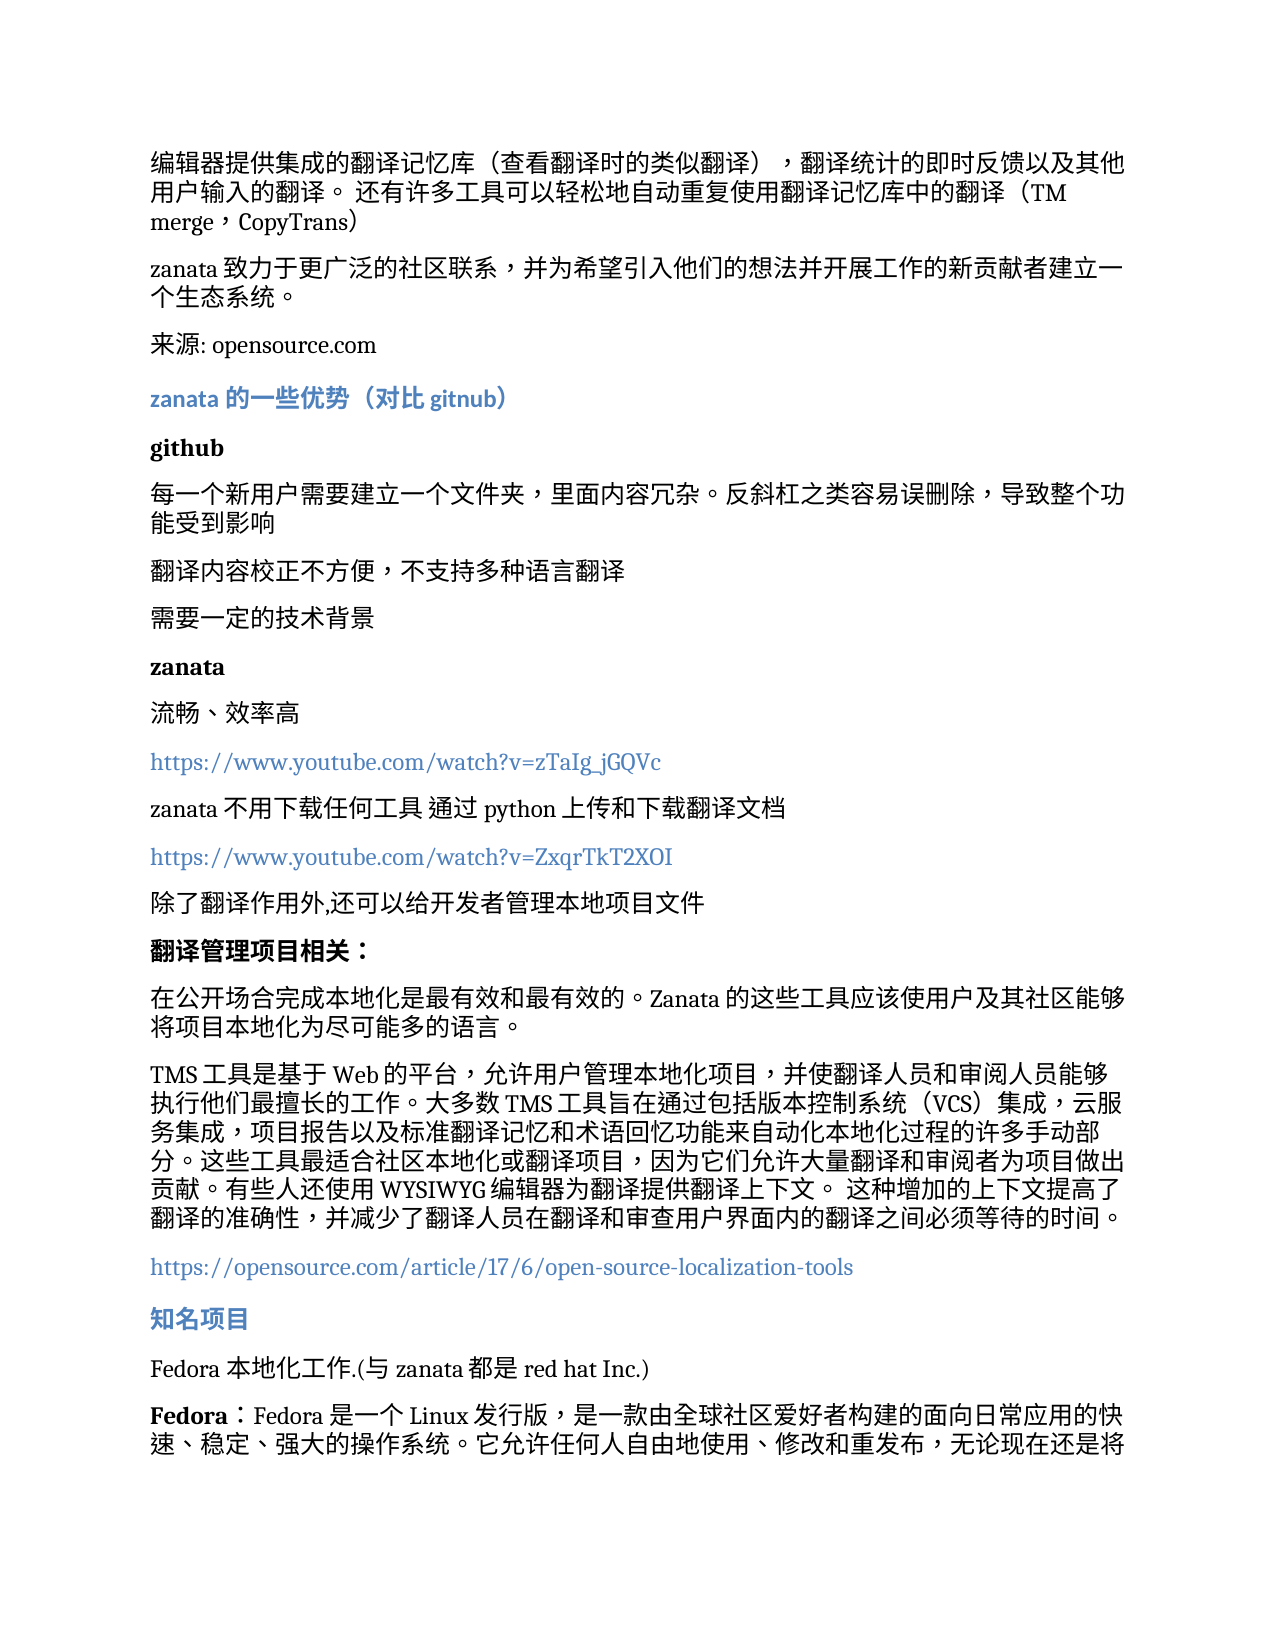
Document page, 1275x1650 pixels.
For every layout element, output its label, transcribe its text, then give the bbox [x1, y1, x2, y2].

text https://opensource.com/article/17/6/open-source-localization-tools [150, 1252, 1125, 1281]
text 流畅、效率高 [150, 700, 1125, 729]
text 编辑器提供集成的翻译记忆库（查看翻译时的类似翻译），翻译统计的即时反馈以及其他用户输入的翻译。 还有许多工具可以轻松地自动重复使用翻译记忆库中的翻译（TM merge，CopyTrans） [150, 150, 1125, 236]
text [150, 1402, 1125, 1460]
text 需要一定的技术背景 [150, 605, 1125, 634]
text zanata不用下载任何工具 通过python上传和下载翻译文档 [150, 795, 1125, 824]
text https://www.youtube.com/watch?v=ZxqrTkT2XOI [150, 842, 1125, 871]
text zanata [150, 652, 1125, 681]
text 翻译管理项目相关： [150, 937, 1125, 966]
text 来源: opensource.com [150, 331, 1125, 360]
text Fedora 本地化工作.(与zanata都是red hat Inc.) [150, 1355, 1125, 1383]
subtitle zanata 的一些优势（对比gitnub） [150, 381, 1125, 415]
text 除了翻译作用外,还可以给开发者管理本地项目文件 [150, 890, 1125, 919]
text 每一个新用户需要建立一个文件夹，里面内容冗杂。反斜杠之类容易误删除，导致整个功能受到影响 [150, 481, 1125, 539]
text 在公开场合完成本地化是最有效和最有效的。Zanata的这些工具应该使用户及其社区能够将项目本地化为尽可能多的语言。 [150, 985, 1125, 1042]
subtitle 知名项目 [150, 1302, 1125, 1336]
text zanata致力于更广泛的社区联系，并为希望引入他们的想法并开展工作的新贡献者建立一个生态系统。 [150, 255, 1125, 312]
text github [150, 434, 1125, 462]
text 翻译内容校正不方便，不支持多种语言翻译 [150, 557, 1125, 586]
text TMS工具是基于Web的平台，允许用户管理本地化项目，并使翻译人员和审阅人员能够执行他们最擅长的工作。大多数TMS工具旨在通过包括版本控制系统（VCS）集成，云服务集成，项目报告以及标准翻译记忆和术语回忆功能来自动化本地化过程的许多手动部分。这些工具最适合社区本地化或翻译项目，因为它们允许大量翻译和审阅者为项目做出贡献。有些人还使用WYSIWYG编辑器为翻译提供翻译上下文。 这种增加的上下文提高了翻译的准确性，并减少了翻译人员在翻译和审查用户界面内的翻译之间必须等待的时间。 [150, 1061, 1125, 1234]
text https://www.youtube.com/watch?v=zTaIg_jGQVc [150, 747, 1125, 776]
